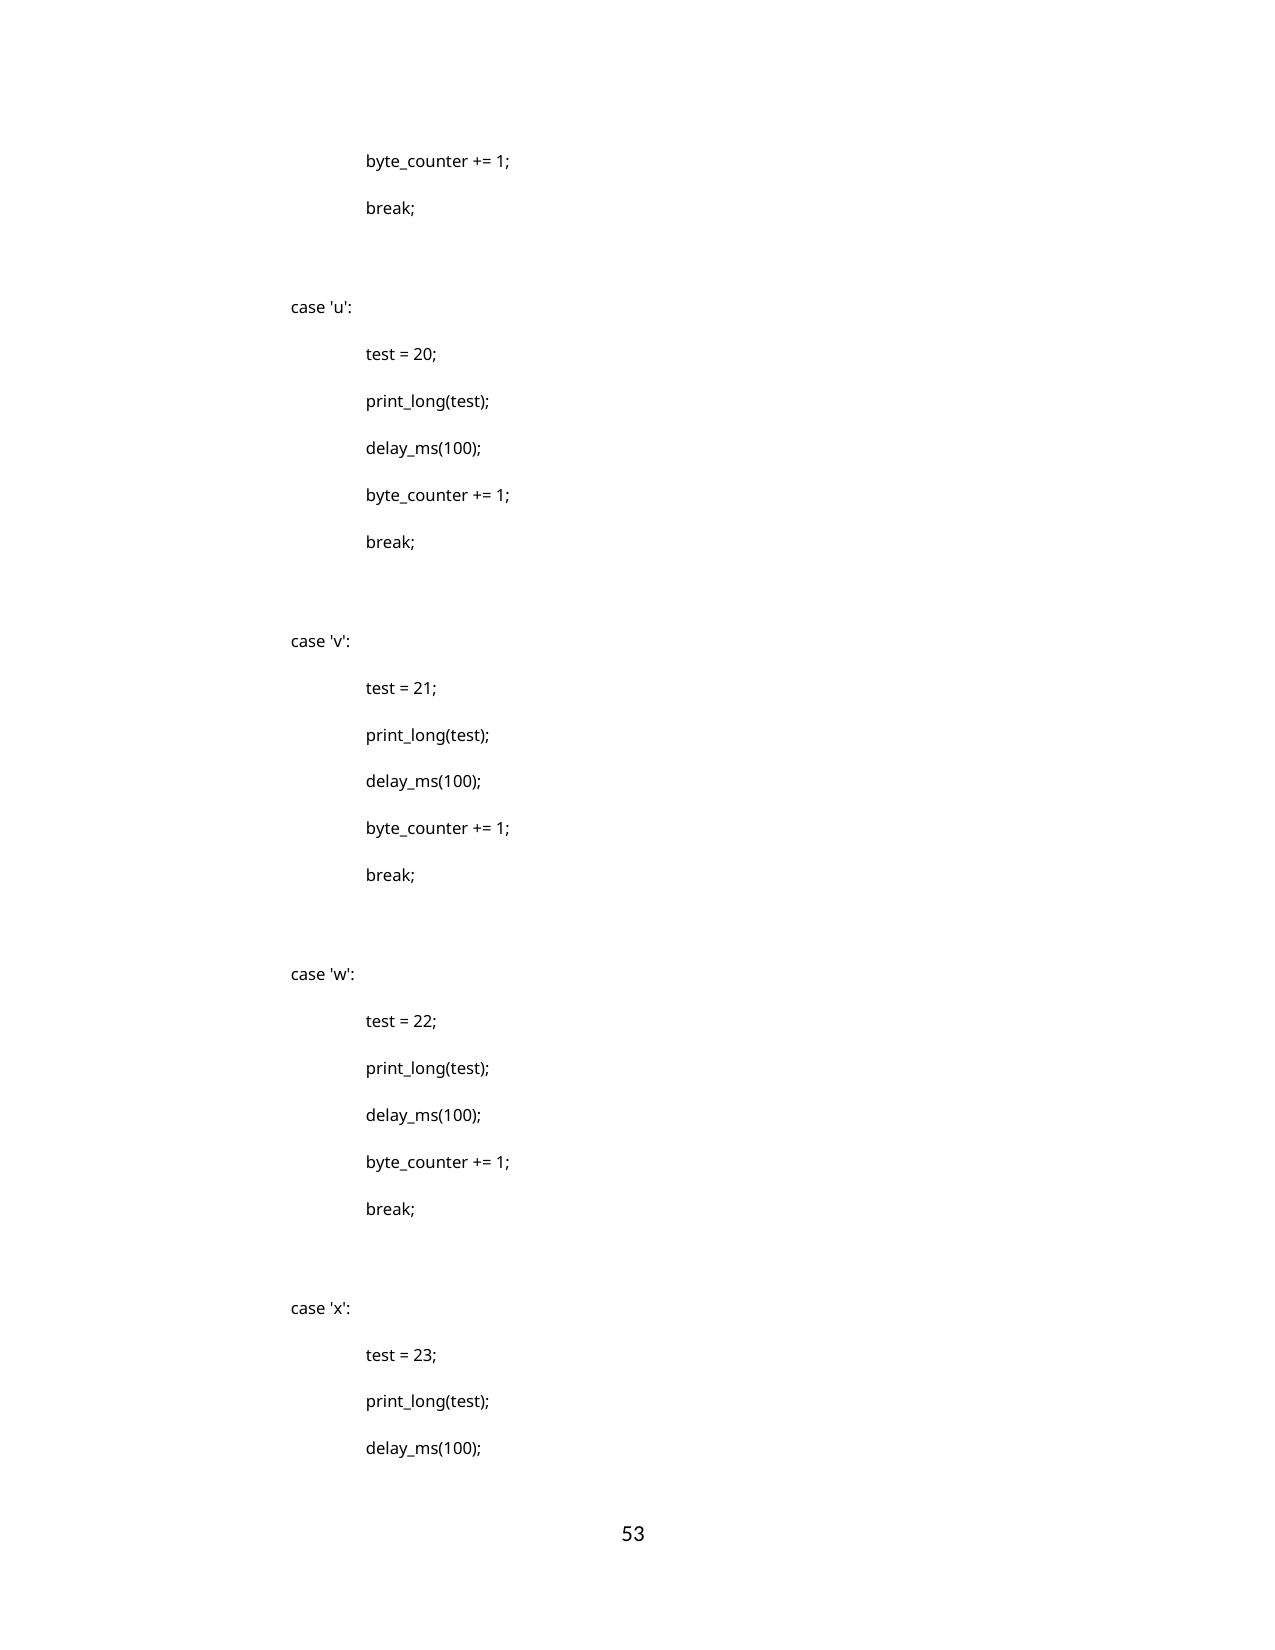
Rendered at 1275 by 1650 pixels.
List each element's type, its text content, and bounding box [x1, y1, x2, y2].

text delay_ms(100); [141, 770, 1125, 793]
text delay_ms(100); [141, 437, 1125, 459]
text byte_counter += 1; [141, 817, 1125, 839]
text break; [141, 530, 1125, 553]
text byte_counter += 1; [141, 1150, 1125, 1173]
text print_long(test); [141, 390, 1125, 412]
text print_long(test); [141, 1390, 1125, 1413]
text break; [141, 864, 1125, 886]
text byte_counter += 1; [141, 150, 1125, 173]
text delay_ms(100); [141, 1103, 1125, 1126]
text print_long(test); [141, 723, 1125, 746]
text case 'w': [141, 963, 1125, 986]
text test = 20; [141, 343, 1125, 366]
text byte_counter += 1; [141, 483, 1125, 506]
text case 'x': [141, 1296, 1125, 1319]
text break; [141, 197, 1125, 219]
text case 'u': [141, 296, 1125, 319]
text print_long(test); [141, 1057, 1125, 1079]
text test = 23; [141, 1343, 1125, 1366]
text delay_ms(100); [141, 1437, 1125, 1459]
text case 'v': [141, 629, 1125, 652]
text test = 21; [141, 676, 1125, 699]
text test = 22; [141, 1010, 1125, 1032]
text break; [141, 1197, 1125, 1220]
